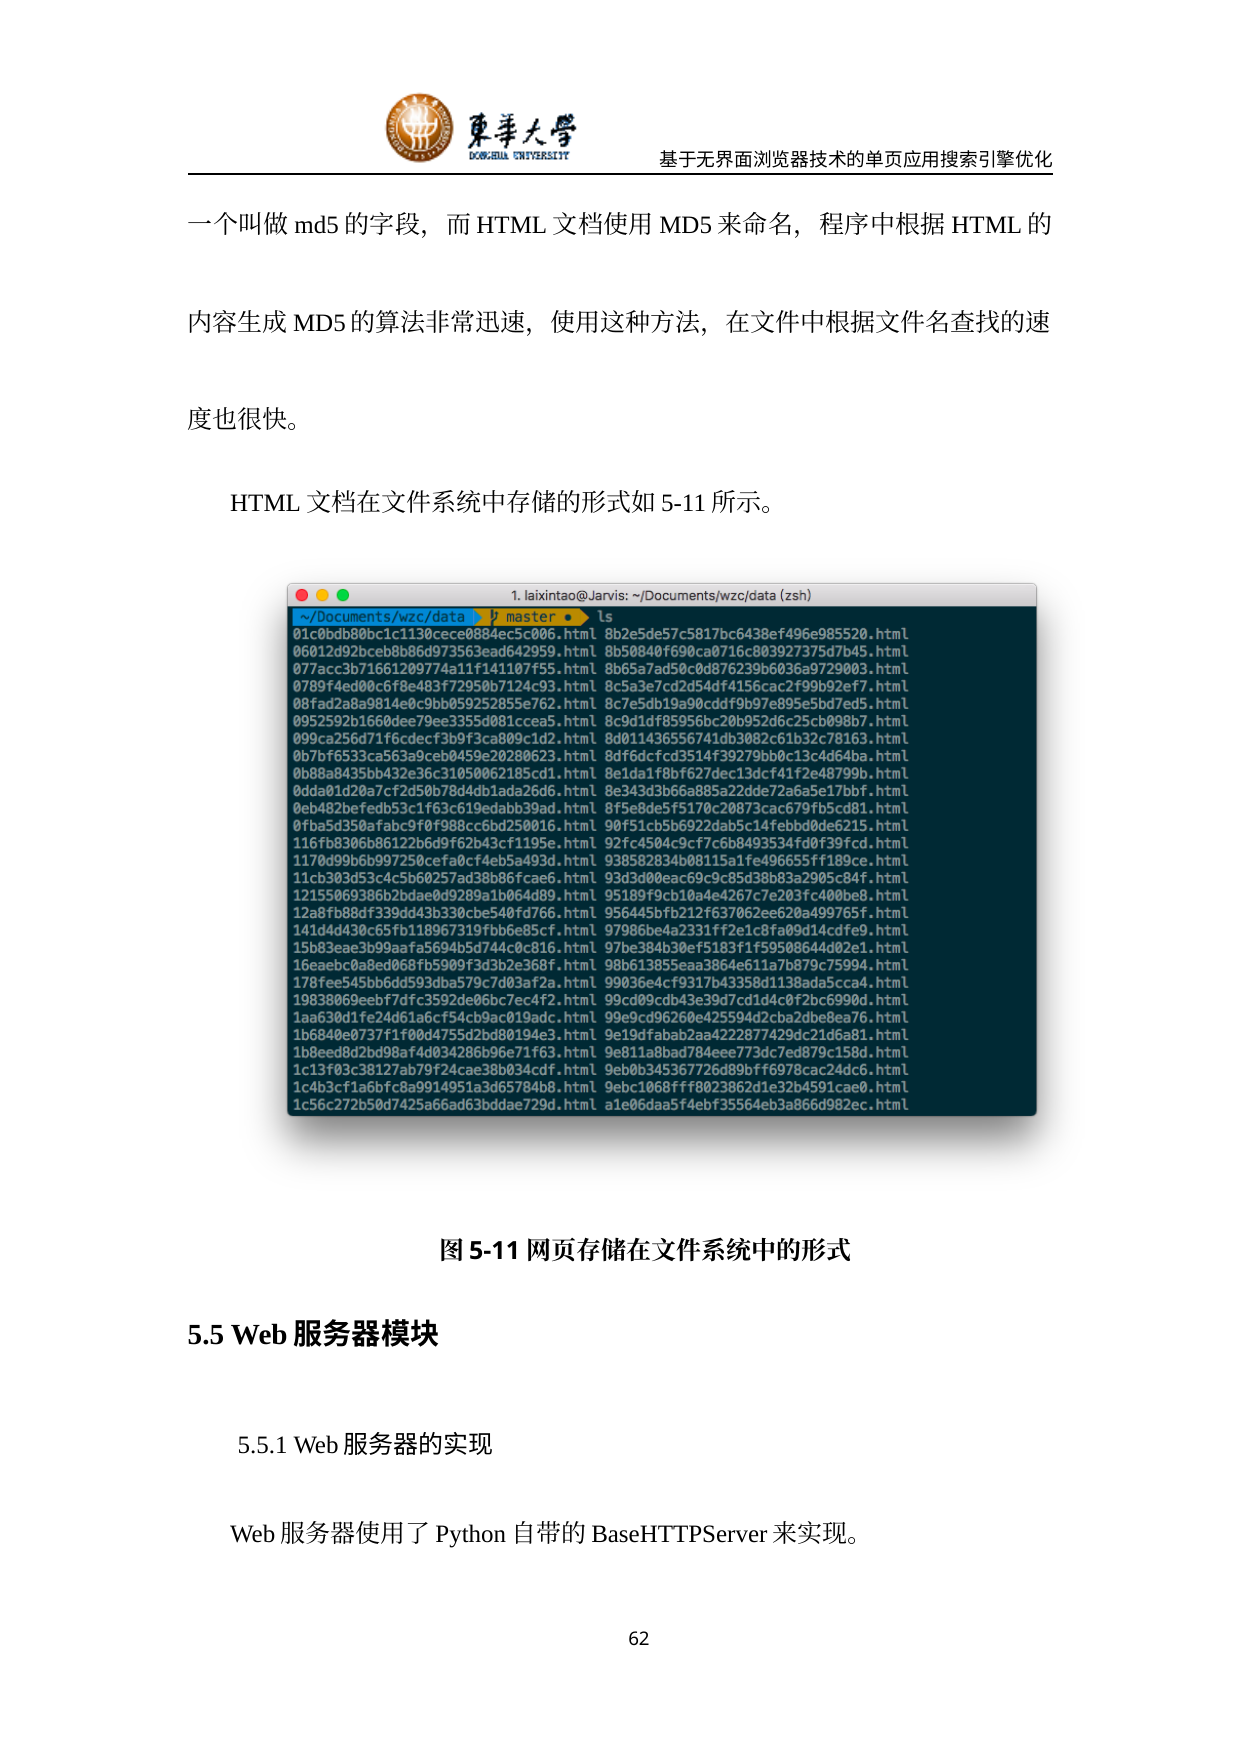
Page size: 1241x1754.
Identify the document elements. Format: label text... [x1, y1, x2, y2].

text 其中，将数据库中的信息与文件关联起来的是一个MD5值，数据库中存放一个叫做md5的字段，而HTML文档使用MD5来命名，程序中根据HTML的内容生成MD5的算法非常迅速，使用这种方法，在文件中根据文件名查找的速度也很快。 [187, 191, 1053, 451]
text HTML文档在文件系统中存储的形式如5-11所示。 [187, 469, 1053, 534]
picture [230, 551, 1094, 1198]
text 5.5.1 Web服务器的实现 [187, 1410, 1053, 1475]
text 5.5 Web服务器模块 [187, 1299, 1053, 1364]
picture [382, 88, 581, 166]
text 图5-11 网页存储在文件系统中的形式 [187, 1216, 1053, 1281]
text Web服务器使用了Python自带的BaseHTTPServer来实现。 [187, 1499, 1053, 1564]
